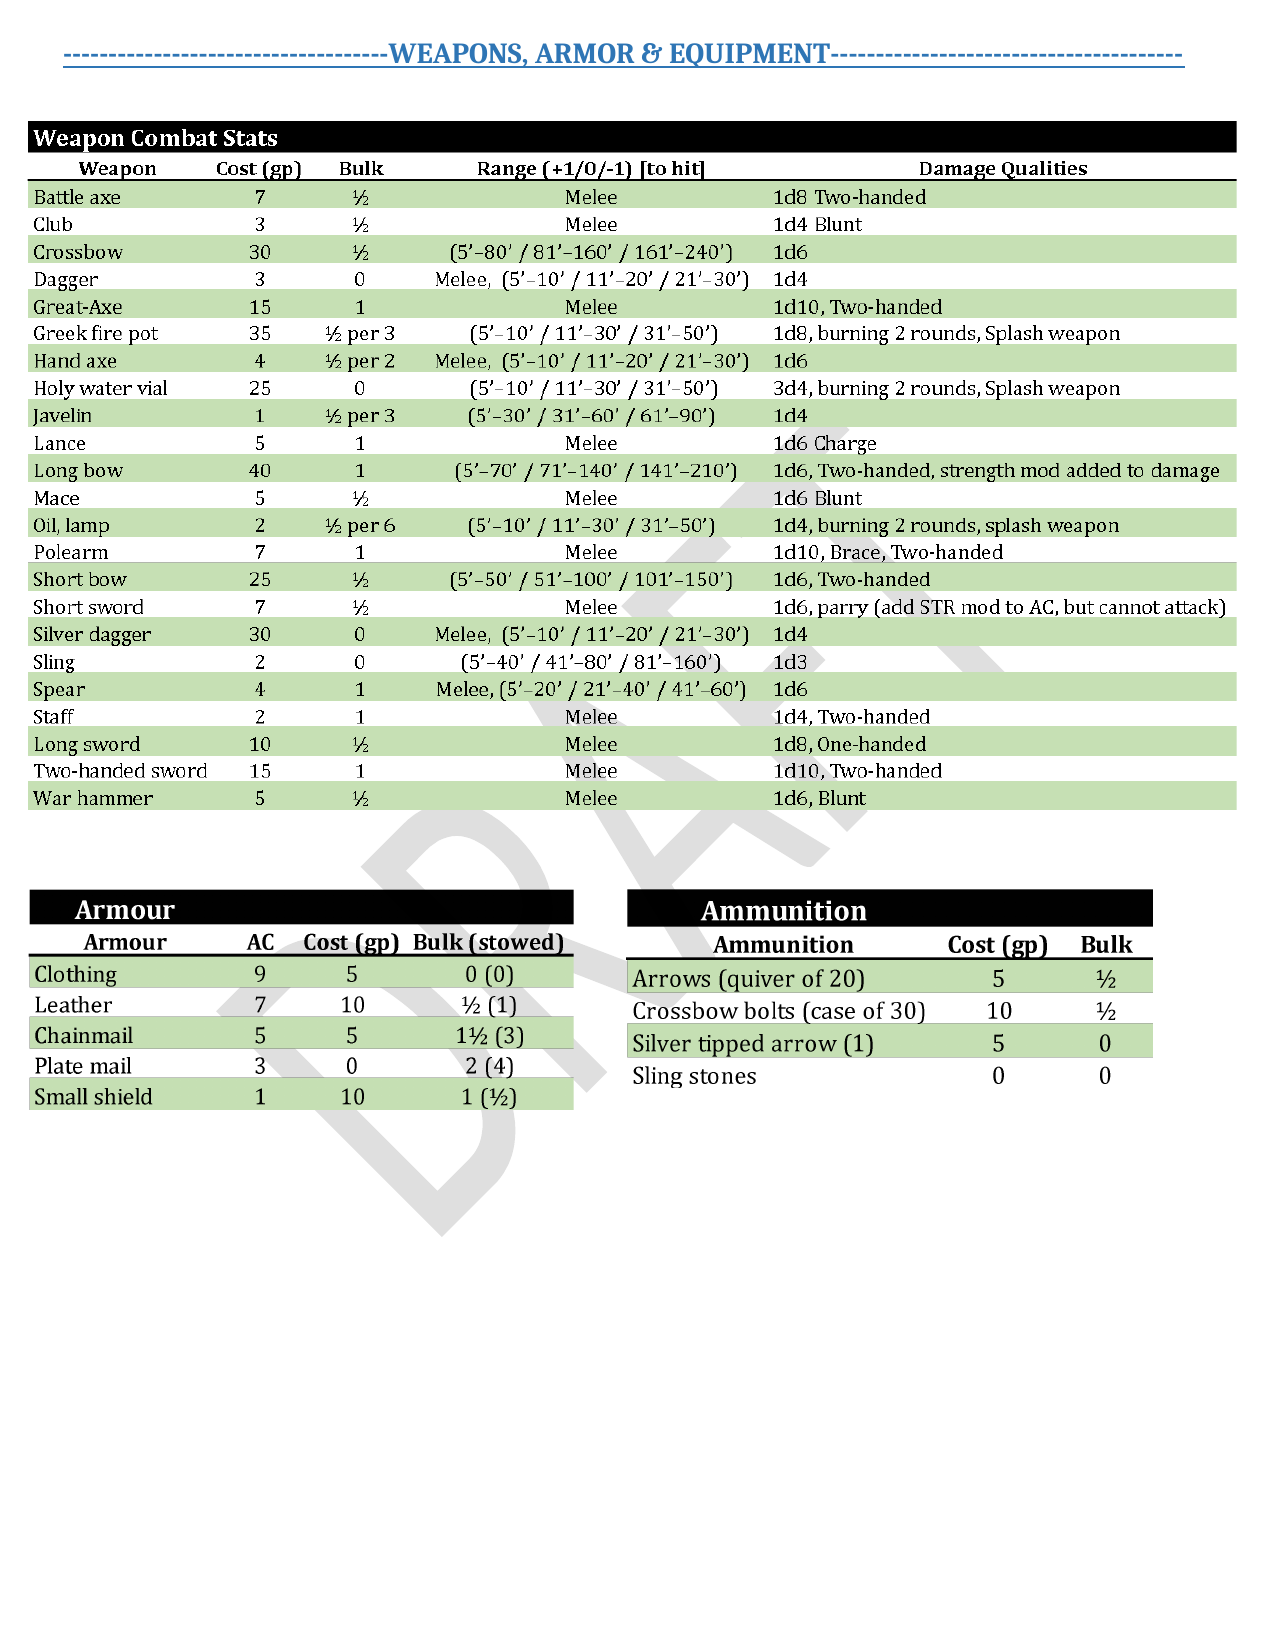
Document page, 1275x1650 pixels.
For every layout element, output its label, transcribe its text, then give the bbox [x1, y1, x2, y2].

picture [626, 888, 1153, 1088]
subtitle ------------------------------------WEAPONS, ARMOR & EQUIPMENT--------------------------------------- [28, 37, 1219, 71]
picture [28, 888, 574, 1110]
picture [27, 120, 1237, 810]
